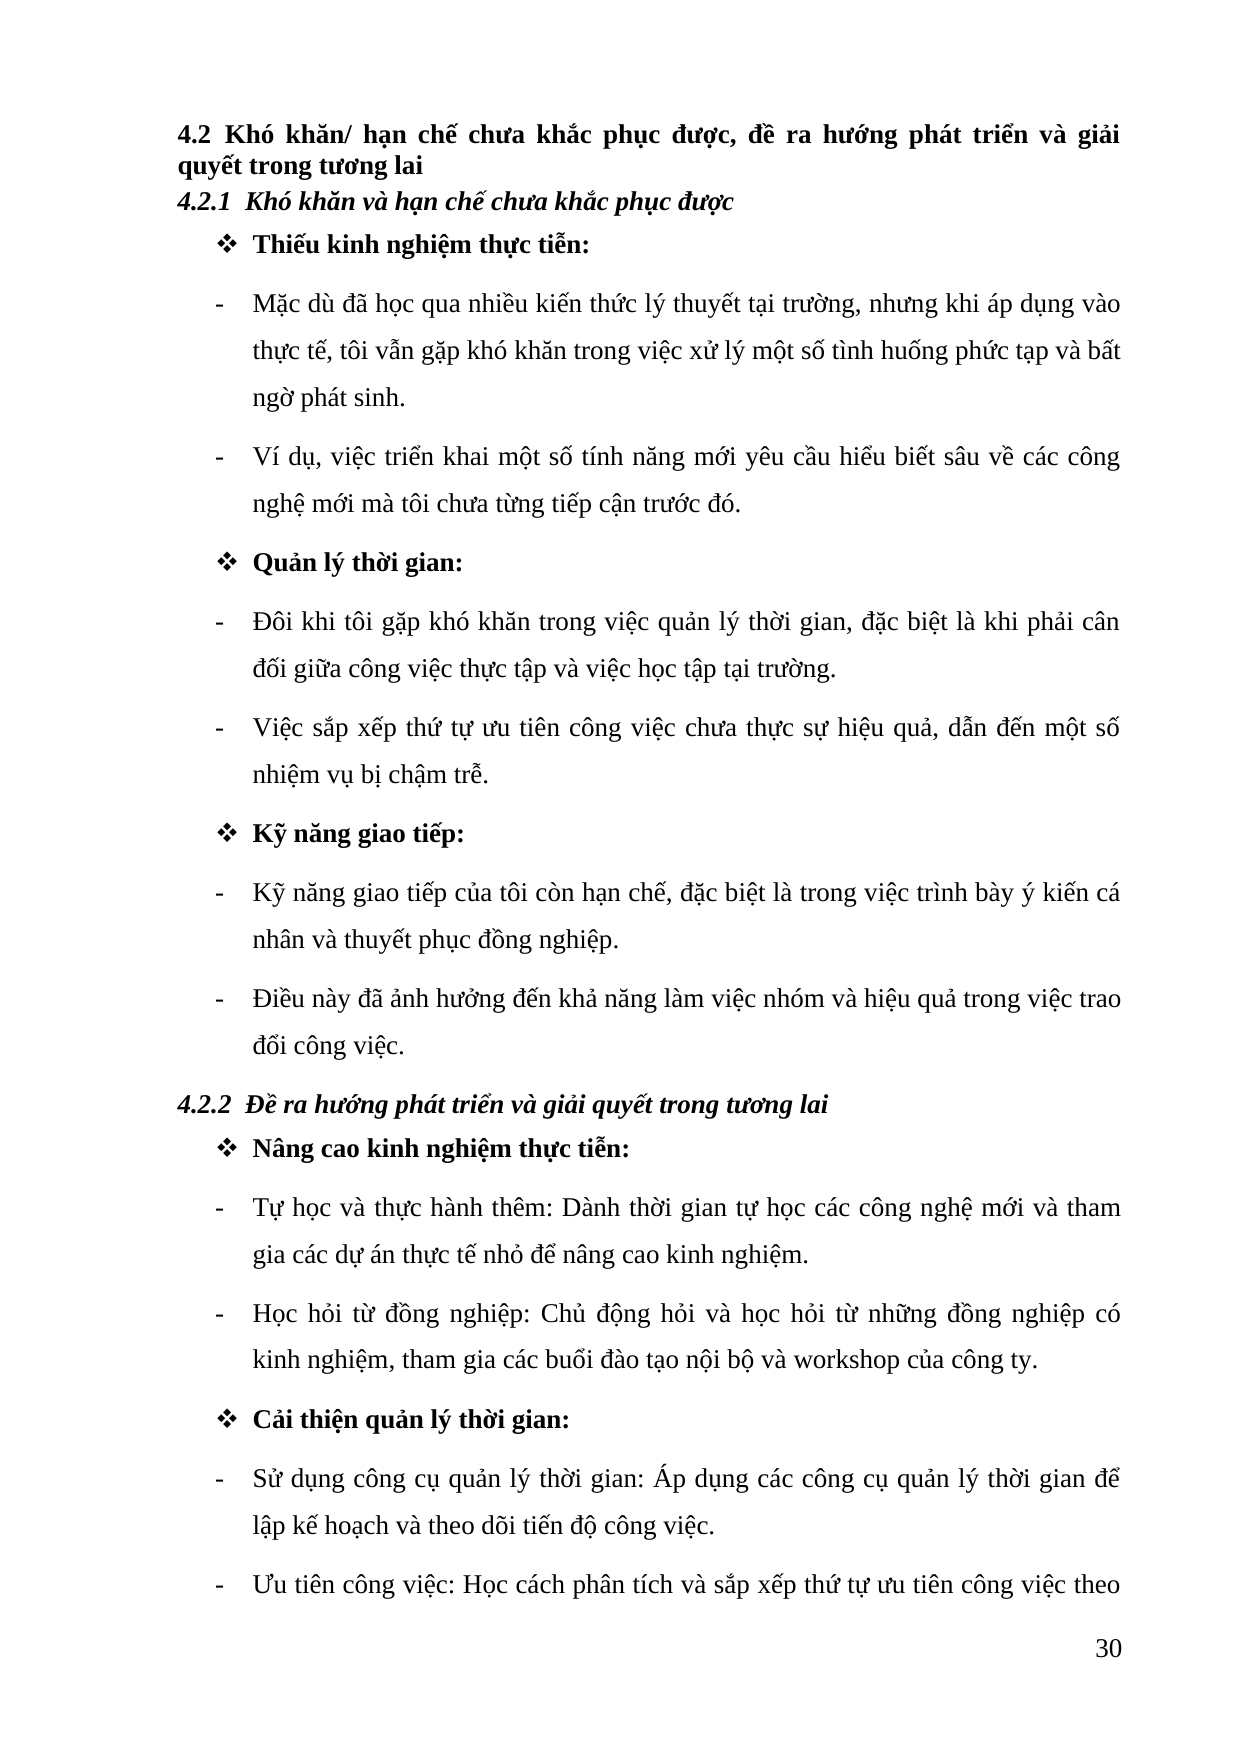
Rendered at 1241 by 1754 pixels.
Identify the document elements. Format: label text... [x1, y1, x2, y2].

list Quản lý thời gian: [215, 546, 1122, 577]
list Tự học và thực hành thêm: Dành thời gian tự học các công nghệ mới và tham gia các dự án thực tế nhỏ để nâng cao kinh nghiệm. [215, 1191, 1122, 1269]
subtitle Khó khăn/ hạn chế chưa khắc phục được, đề ra hướng phát triển và giải quyết trong tương lai [177, 118, 1122, 180]
list Điều này đã ảnh hưởng đến khả năng làm việc nhóm và hiệu quả trong việc trao đổi công việc. [215, 982, 1122, 1060]
list Ví dụ, việc triển khai một số tính năng mới yêu cầu hiểu biết sâu về các công nghệ mới mà tôi chưa từng tiếp cận trước đó. [215, 440, 1122, 518]
list Kỹ năng giao tiếp: [215, 817, 1122, 848]
list Thiếu kinh nghiệm thực tiễn: [215, 228, 1122, 259]
list Đôi khi tôi gặp khó khăn trong việc quản lý thời gian, đặc biệt là khi phải cân đối giữa công việc thực tập và việc học tập tại trường. [215, 605, 1122, 683]
list Cải thiện quản lý thời gian: [215, 1403, 1122, 1434]
subtitle Khó khăn và hạn chế chưa khắc phục được [177, 184, 1122, 216]
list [215, 1568, 1122, 1599]
list Sử dụng công cụ quản lý thời gian: Áp dụng các công cụ quản lý thời gian để lập kế hoạch và theo dõi tiến độ công việc. [215, 1462, 1122, 1540]
list Việc sắp xếp thứ tự ưu tiên công việc chưa thực sự hiệu quả, dẫn đến một số nhiệm vụ bị chậm trễ. [215, 711, 1122, 789]
list Nâng cao kinh nghiệm thực tiễn: [215, 1132, 1122, 1163]
list Kỹ năng giao tiếp của tôi còn hạn chế, đặc biệt là trong việc trình bày ý kiến cá nhân và thuyết phục đồng nghiệp. [215, 876, 1122, 954]
subtitle Đề ra hướng phát triển và giải quyết trong tương lai [177, 1088, 1122, 1119]
list Học hỏi từ đồng nghiệp: Chủ động hỏi và học hỏi từ những đồng nghiệp có kinh nghiệm, tham gia các buổi đào tạo nội bộ và workshop của công ty. [215, 1297, 1122, 1375]
list Mặc dù đã học qua nhiều kiến thức lý thuyết tại trường, nhưng khi áp dụng vào thực tế, tôi vẫn gặp khó khăn trong việc xử lý một số tình huống phức tạp và bất ngờ phát sinh. [215, 288, 1122, 412]
